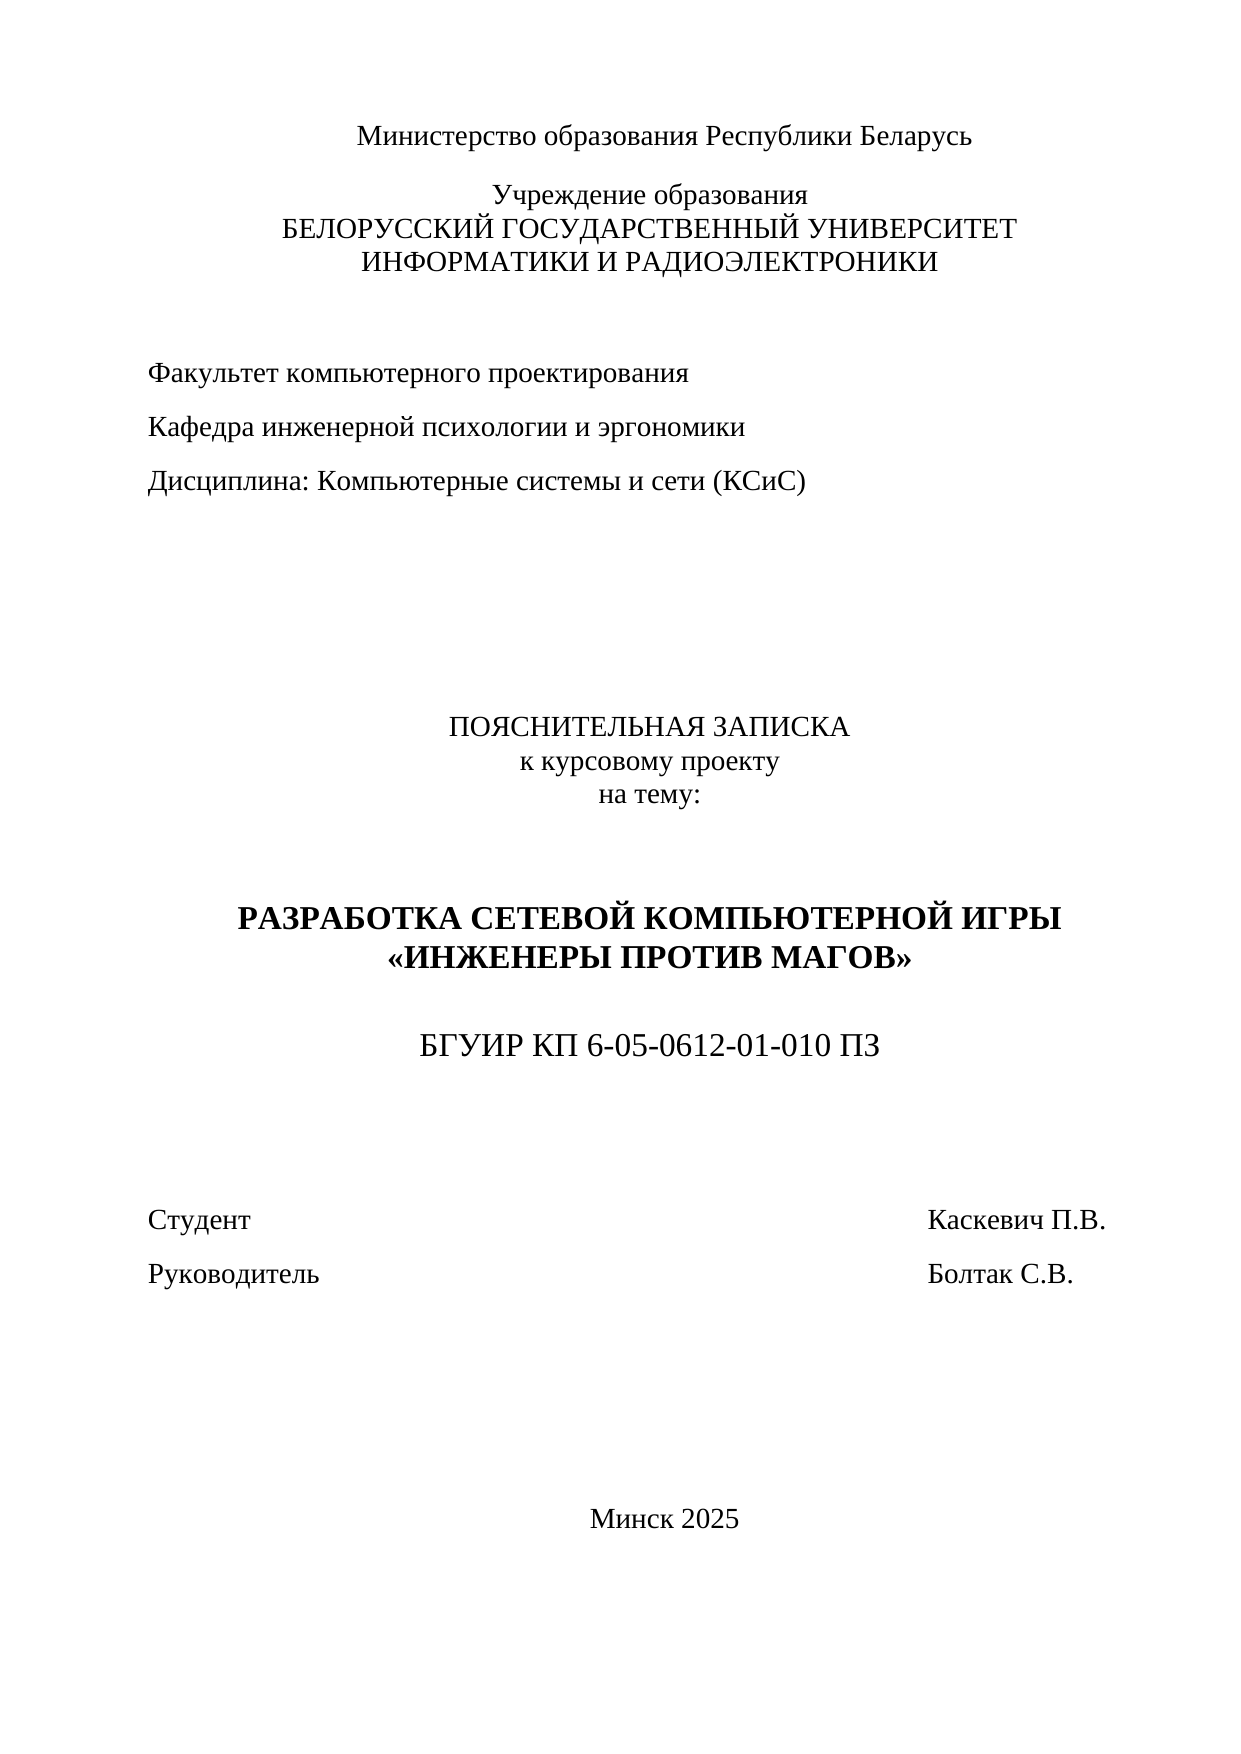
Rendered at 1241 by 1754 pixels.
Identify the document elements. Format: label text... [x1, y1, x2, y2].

text к курсовому проекту [148, 743, 1152, 777]
text БЕЛОРУССКИЙ ГОСУДАРСТВЕННЫЙ УНИВЕРСИТЕТ [148, 211, 1152, 244]
text ИНФОРМАТИКИ И РАДИОЭЛЕКТРОНИКИ [148, 244, 1152, 278]
text Кафедра инженерной психологии и эргономики [148, 409, 1152, 443]
text ПОЯСНИТЕЛЬНАЯ ЗАПИСКА [148, 709, 1152, 743]
text на тему: [148, 777, 1152, 810]
text Студент Каскевич П.В. [148, 1202, 1152, 1235]
text Руководитель Болтак С.В. [148, 1256, 1152, 1290]
text Учреждение образования [148, 177, 1152, 211]
text Министерство образования Республики Беларусь [177, 118, 1152, 152]
text БГУИР КП 6-05-0612-01-010 ПЗ [148, 1025, 1152, 1063]
text Факультет компьютерного проектирования [148, 355, 1152, 388]
text Дисциплина: Компьютерные системы и сети (КСиС) [148, 463, 1152, 497]
text РАЗРАБОТКА СЕТЕВОЙ КОМПЬЮТЕРНОЙ ИГРЫ «ИНЖЕНЕРЫ ПРОТИВ МАГОВ» [148, 898, 1152, 975]
text Минск 2025 [177, 1502, 1152, 1535]
